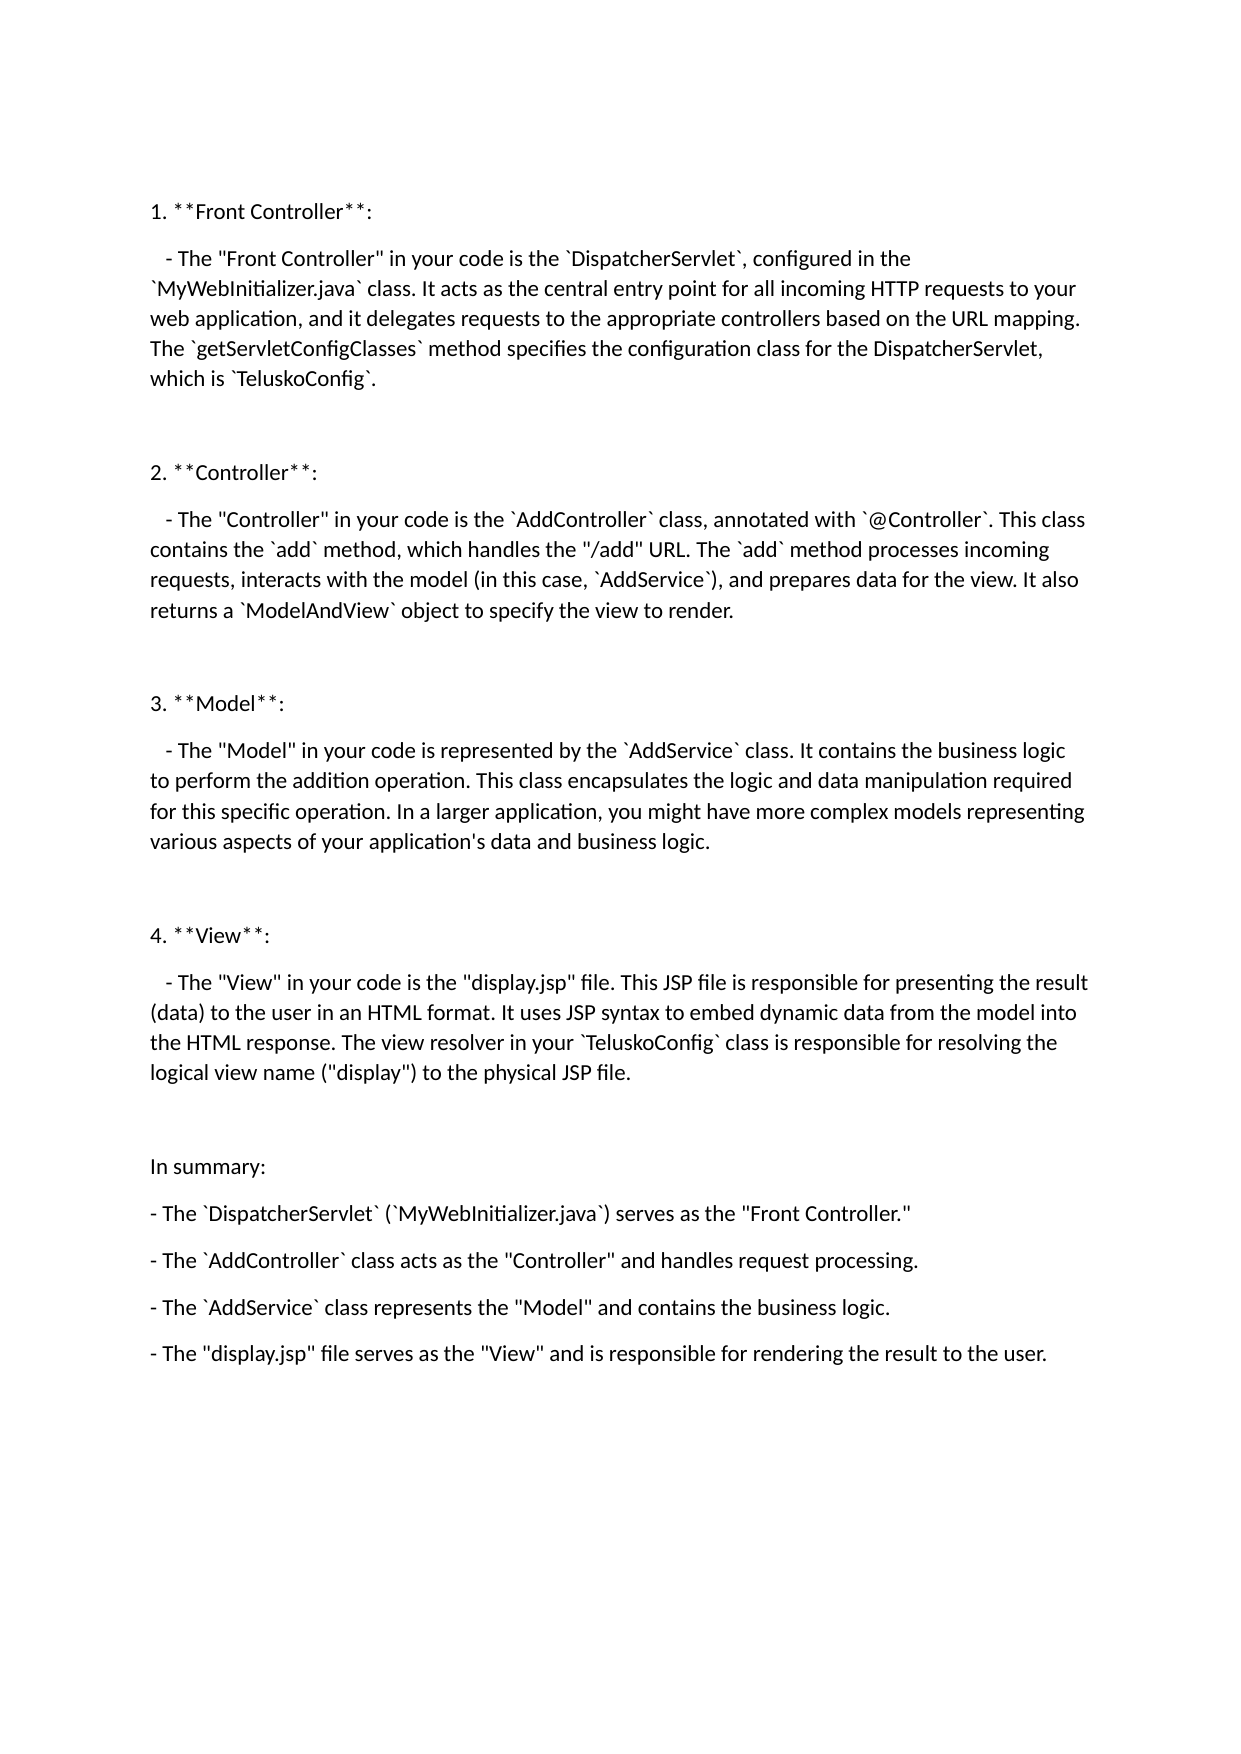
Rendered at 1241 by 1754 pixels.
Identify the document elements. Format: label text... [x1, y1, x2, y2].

text - The "display.jsp" file serves as the "View" and is responsible for rendering the result to the user. [150, 1339, 1090, 1368]
text - The `AddController` class acts as the "Controller" and handles request processing. [150, 1246, 1090, 1274]
text 3. **Model**: [150, 689, 1090, 718]
text 1. **Front Controller**: [150, 197, 1090, 225]
text - The "Controller" in your code is the `AddController` class, annotated with `@Controller`. This class contains the `add` method, which handles the "/add" URL. The `add` method processes incoming requests, interacts with the model (in this case, `AddService`), and prepares data for the view. It also returns a `ModelAndView` object to specify the view to render. [150, 505, 1090, 624]
text - The `AddService` class represents the "Model" and contains the business logic. [150, 1293, 1090, 1321]
text 4. **View**: [150, 921, 1090, 949]
text - The "Front Controller" in your code is the `DispatcherServlet`, configured in the `MyWebInitializer.java` class. It acts as the central entry point for all incoming HTTP requests to your web application, and it delegates requests to the appropriate controllers based on the URL mapping. The `getServletConfigClasses` method specifies the configuration class for the DispatcherServlet, which is `TeluskoConfig`. [150, 244, 1090, 393]
text 2. **Controller**: [150, 458, 1090, 486]
text - The `DispatcherServlet` (`MyWebInitializer.java`) serves as the "Front Controller." [150, 1199, 1090, 1227]
text - The "View" in your code is the "display.jsp" file. This JSP file is responsible for presenting the result (data) to the user in an HTML format. It uses JSP syntax to embed dynamic data from the model into the HTML response. The view resolver in your `TeluskoConfig` class is responsible for resolving the logical view name ("display") to the physical JSP file. [150, 968, 1090, 1086]
text - The "Model" in your code is represented by the `AddService` class. It contains the business logic to perform the addition operation. This class encapsulates the logic and data manipulation required for this specific operation. In a larger application, you might have more complex models representing various aspects of your application's data and business logic. [150, 736, 1090, 855]
text In summary: [150, 1152, 1090, 1180]
